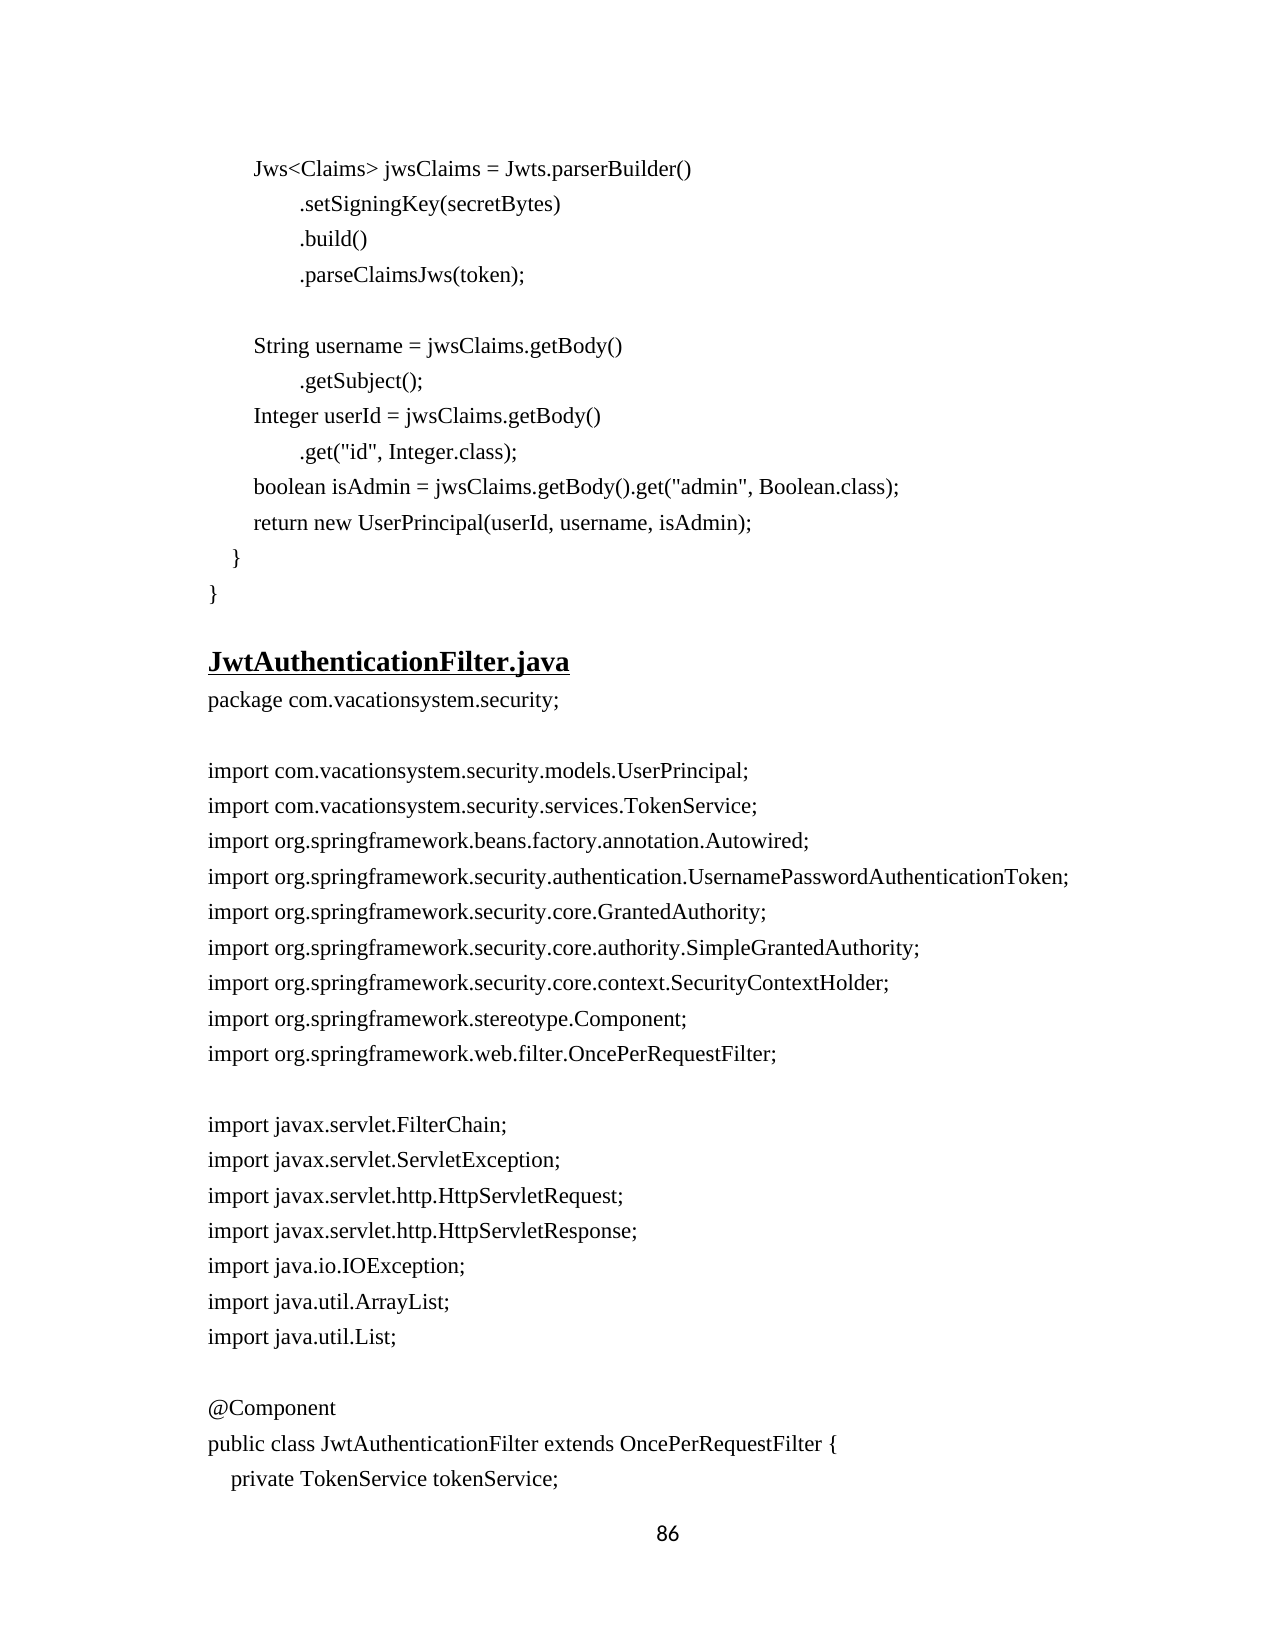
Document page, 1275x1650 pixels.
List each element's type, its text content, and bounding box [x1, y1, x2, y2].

text .get("id", Integer.class); [148, 431, 1127, 466]
text private TokenService tokenService; [148, 1458, 1127, 1493]
text @Component [148, 1387, 1127, 1423]
text JwtAuthenticationFilter.java [148, 643, 1127, 679]
text public class JwtAuthenticationFilter extends OncePerRequestFilter { [148, 1423, 1127, 1458]
text .setSigningKey(secretBytes) [148, 183, 1127, 218]
text import java.util.List; [148, 1316, 1127, 1352]
text import org.springframework.stereotype.Component; [148, 998, 1127, 1033]
text } [148, 573, 1127, 608]
text .build() [148, 218, 1127, 254]
text import javax.servlet.http.HttpServletRequest; [148, 1175, 1127, 1210]
text import javax.servlet.http.HttpServletResponse; [148, 1210, 1127, 1246]
text Jws<Claims> jwsClaims = Jwts.parserBuilder() [148, 148, 1127, 183]
text import java.io.IOException; [148, 1246, 1127, 1281]
text import com.vacationsystem.security.models.UserPrincipal; [148, 750, 1127, 785]
text import org.springframework.web.filter.OncePerRequestFilter; [148, 1033, 1127, 1068]
text import org.springframework.security.core.authority.SimpleGrantedAuthority; [148, 927, 1127, 962]
text .parseClaimsJws(token); [148, 254, 1127, 289]
text import com.vacationsystem.security.services.TokenService; [148, 785, 1127, 821]
text import java.util.ArrayList; [148, 1281, 1127, 1316]
text } [148, 537, 1127, 573]
text package com.vacationsystem.security; [148, 679, 1127, 714]
text String username = jwsClaims.getBody() [148, 325, 1127, 360]
text .getSubject(); [148, 360, 1127, 396]
text import javax.servlet.FilterChain; [148, 1104, 1127, 1139]
text Integer userId = jwsClaims.getBody() [148, 396, 1127, 431]
text import javax.servlet.ServletException; [148, 1139, 1127, 1175]
text boolean isAdmin = jwsClaims.getBody().get("admin", Boolean.class); [148, 466, 1127, 502]
text import org.springframework.security.core.GrantedAuthority; [148, 891, 1127, 927]
text import org.springframework.security.authentication.UsernamePasswordAuthenticationToken; [148, 856, 1127, 891]
text return new UserPrincipal(userId, username, isAdmin); [148, 502, 1127, 537]
text import org.springframework.beans.factory.annotation.Autowired; [148, 821, 1127, 856]
text import org.springframework.security.core.context.SecurityContextHolder; [148, 962, 1127, 998]
